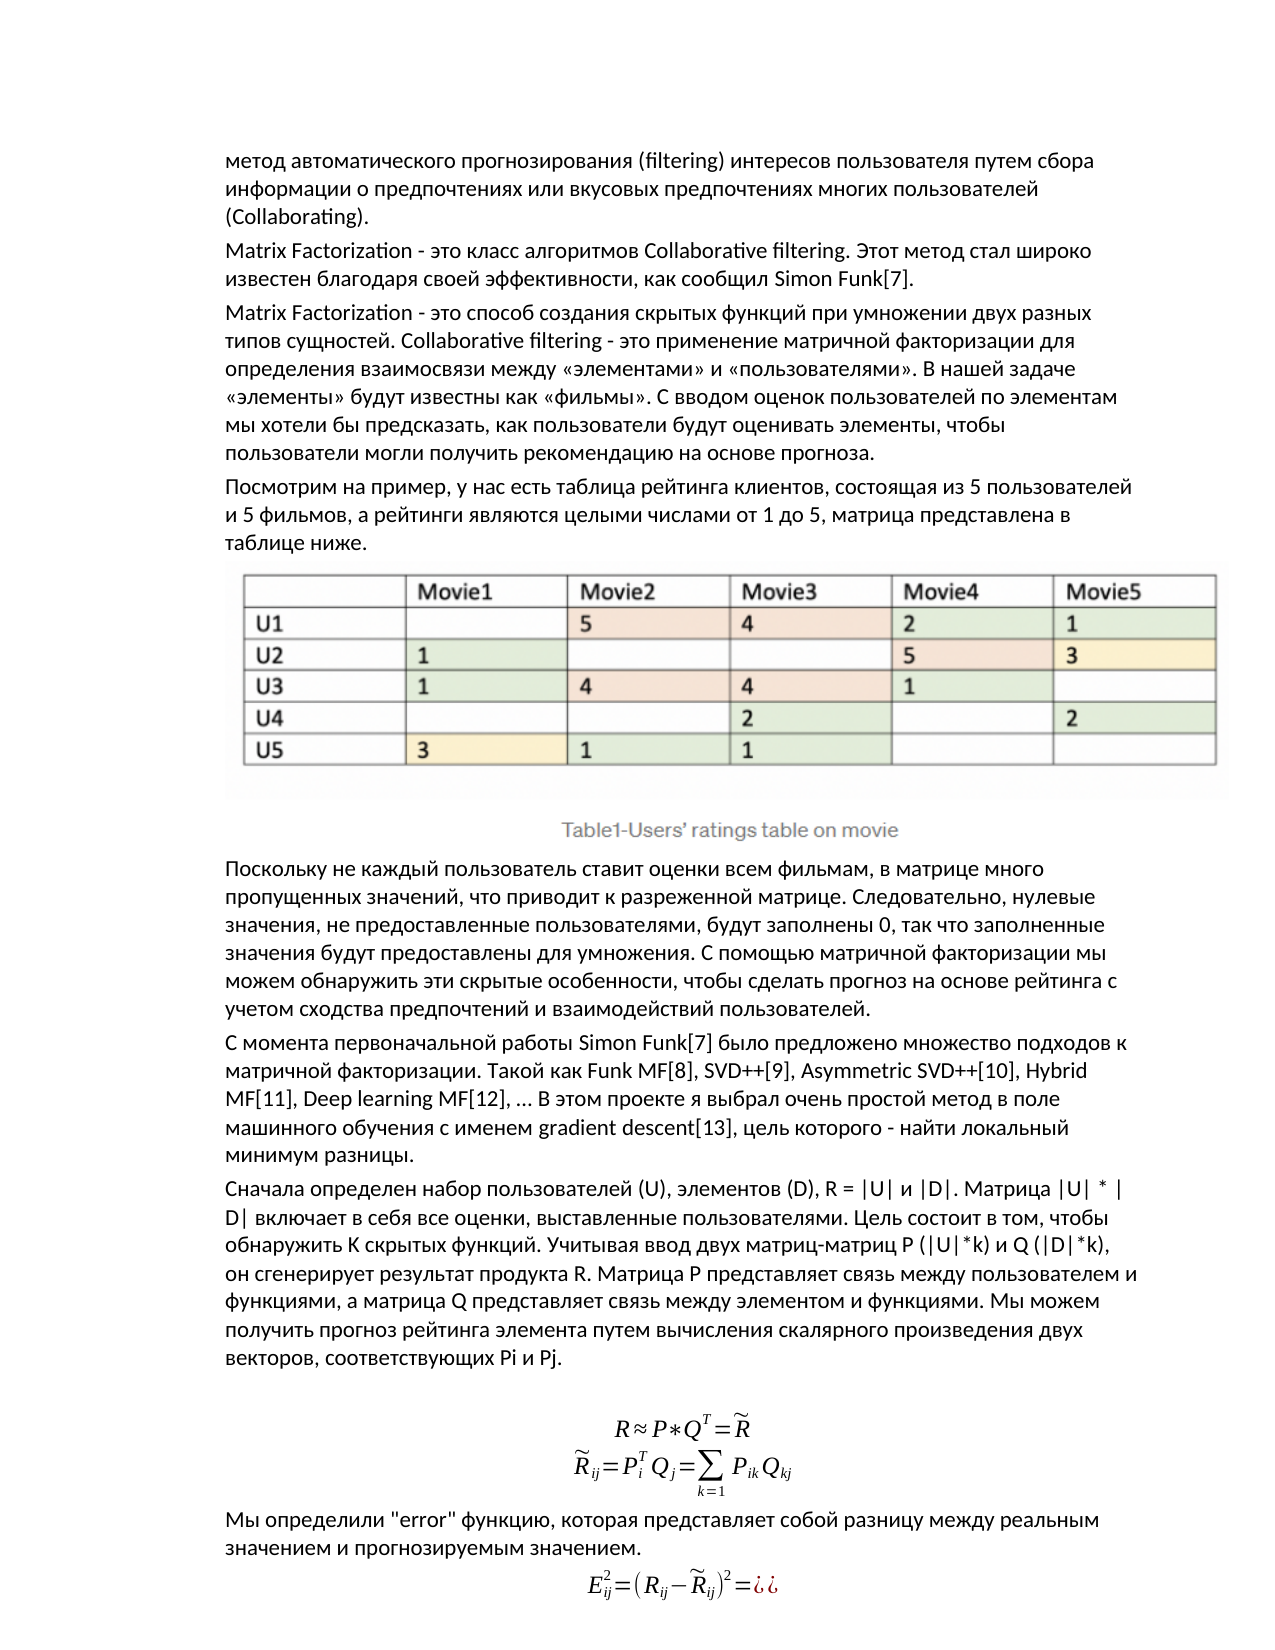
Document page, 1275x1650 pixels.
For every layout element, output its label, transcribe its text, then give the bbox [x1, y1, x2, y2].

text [225, 146, 1139, 230]
text Посмотрим на пример, у нас есть таблица рейтинга клиентов, состоящая из 5 пользователей и 5 фильмов, а рейтинги являются целыми числами от 1 до 5, матрица представлена в таблице ниже. [225, 472, 1139, 556]
text Сначала определен набор пользователей (U), элементов (D), R = |U| и |D|. Матрица |U| * |D| включает в себя все оценки, выставленные пользователями. Цель состоит в том, чтобы обнаружить K скрытых функций. Учитывая ввод двух матриц-матриц P (|U|*k) и Q (|D|*k), он сгенерирует результат продукта R. Матрица P представляет связь между пользователем и функциями, а матрица Q представляет связь между элементом и функциями. Мы можем получить прогноз рейтинга элемента путем вычисления скалярного произведения двух векторов, соответствующих Pi и Pj. [225, 1174, 1139, 1371]
picture [225, 561, 1230, 849]
text С момента первоначальной работы Simon Funk[7] было предложено множество подходов к матричной факторизации. Такой как Funk MF[8], SVD++[9], Asymmetric SVD++[10], Hybrid MF[11], Deep learning MF[12], … В этом проекте я выбрал очень простой метод в поле машинного обучения с именем gradient descent[13], цель которого - найти локальный минимум разницы. [225, 1028, 1139, 1169]
text Поскольку не каждый пользователь ставит оценки всем фильмам, в матрице много пропущенных значений, что приводит к разреженной матрице. Следовательно, нулевые значения, не предоставленные пользователями, будут заполнены 0, так что заполненные значения будут предоставлены для умножения. С помощью матричной факторизации мы можем обнаружить эти скрытые особенности, чтобы сделать прогноз на основе рейтинга с учетом сходства предпочтений и взаимодействий пользователей. [225, 854, 1139, 1023]
text Matrix Factorization - это класс алгоритмов Collaborative filtering. Этот метод стал широко известен благодаря своей эффективности, как сообщил Simon Funk[7]. [225, 236, 1139, 292]
text Мы определили "error" функцию, которая представляет собой разницу между реальным значением и прогнозируемым значением. [225, 1505, 1139, 1561]
text Matrix Factorization - это способ создания скрытых функций при умножении двух разных типов сущностей. Collaborative filtering - это применение матричной факторизации для определения взаимосвязи между «элементами» и «пользователями». В нашей задаче «элементы» будут известны как «фильмы». С вводом оценок пользователей по элементам мы хотели бы предсказать, как пользователи будут оценивать элементы, чтобы пользователи могли получить рекомендацию на основе прогноза. [225, 298, 1139, 466]
